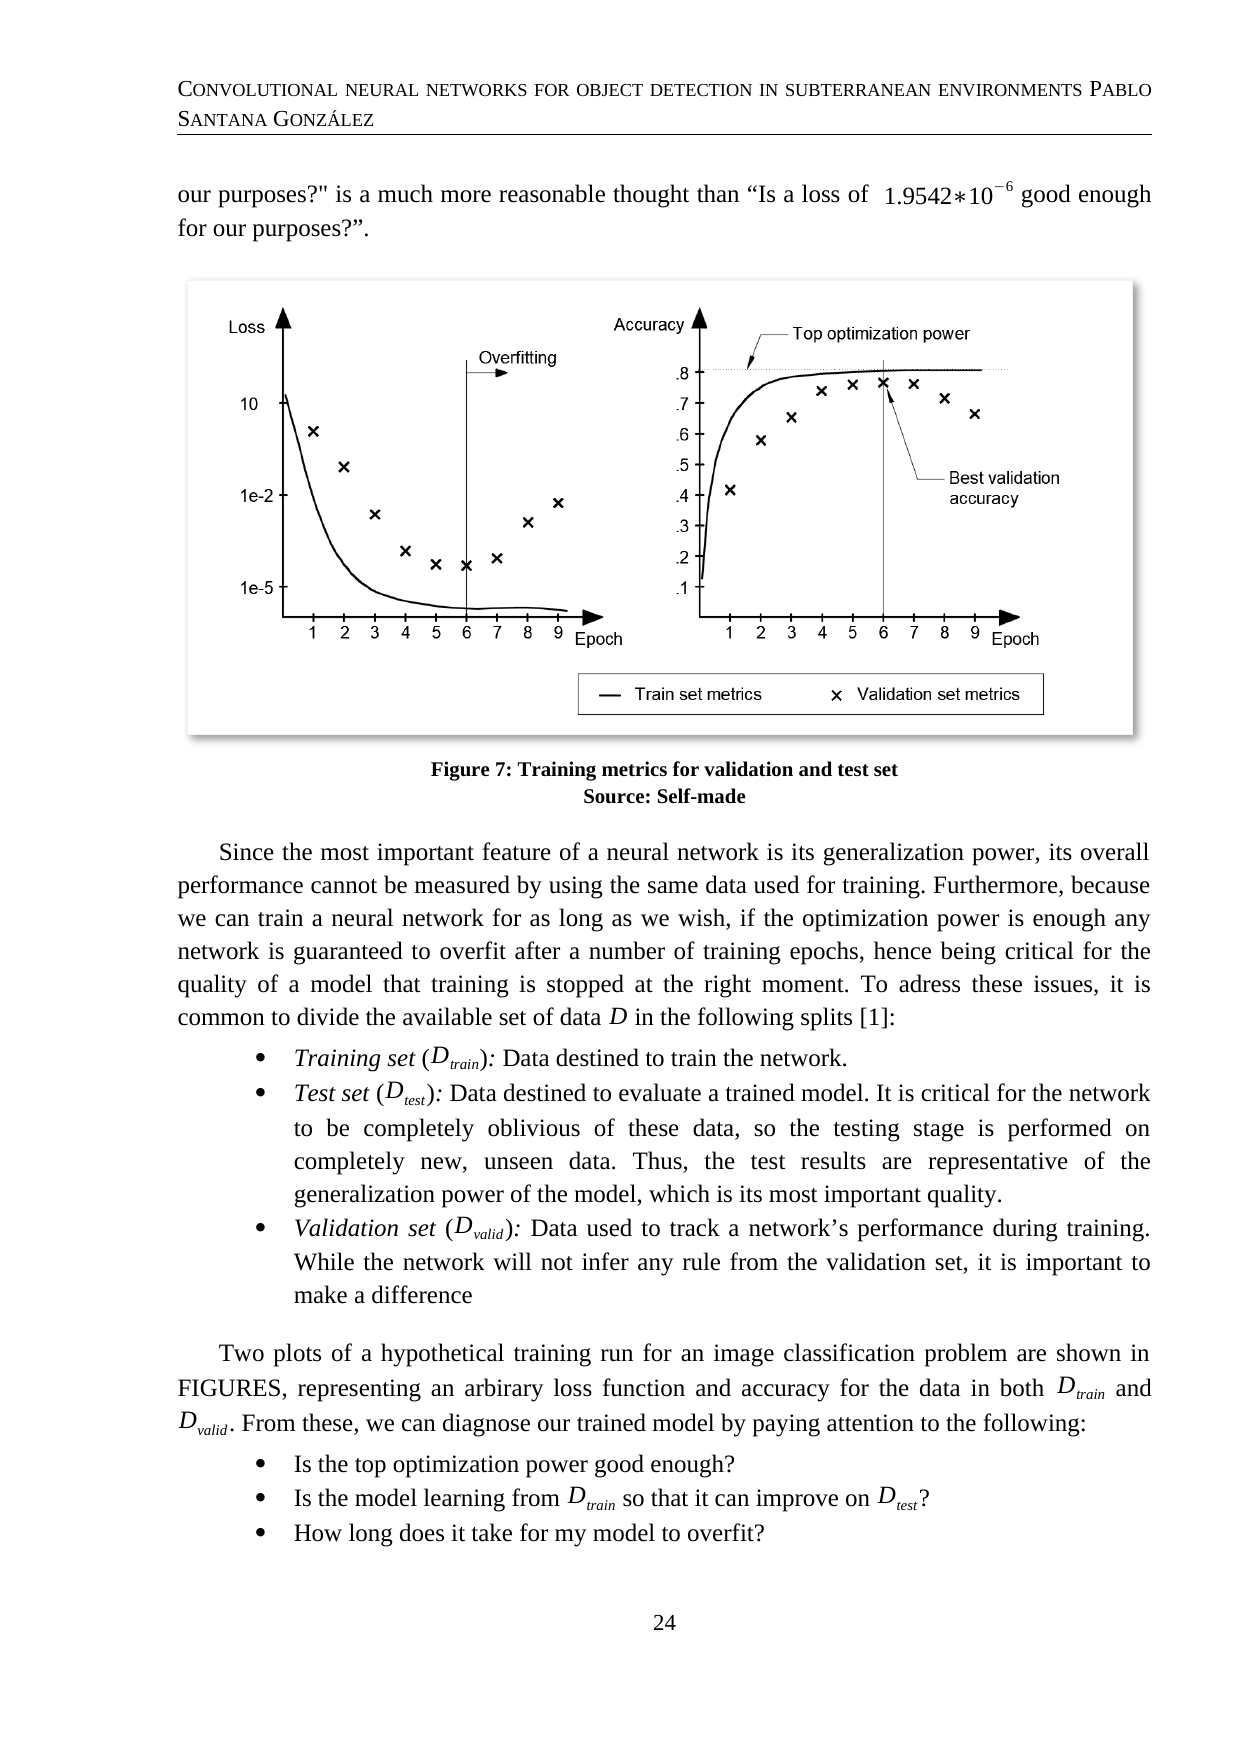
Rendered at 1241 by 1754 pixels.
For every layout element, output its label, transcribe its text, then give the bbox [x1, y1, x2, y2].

text Source: Self-made [177, 784, 1152, 808]
list How long does it take for my model to overfit? [256, 1518, 1152, 1546]
picture [188, 281, 1132, 734]
list Is the model learning from so that it can improve on ? [256, 1482, 1152, 1513]
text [177, 178, 1152, 242]
list Validation set (): Data used to track a network’s performance during training. While the network will not infer any rule from the validation set, it is important to make a difference [256, 1212, 1152, 1309]
text Since the most important feature of a neural network is its generalization power, its overall performance cannot be measured by using the same data used for training. Furthermore, because we can train a neural network for as long as we wish, if the optimization power is enough any network is guaranteed to overfit after a number of training epochs, hence being critical for the quality of a model that training is stopped at the right moment. To adress these issues, it is common to divide the available set of data in the following splits [1]: [177, 837, 1152, 1031]
list Test set (): Data destined to evaluate a trained model. It is critical for the network to be completely oblivious of these data, so the testing stage is performed on completely new, unseen data. Thus, the test results are representative of the generalization power of the model, which is its most important quality. [256, 1077, 1152, 1207]
text Two plots of a hypothetical training run for an image classification problem are shown in FIGURES, representing an arbirary loss function and accuracy for the data in both and . From these, we can diagnose our trained model by paying attention to the following: [177, 1338, 1152, 1438]
list Is the top optimization power good enough? [256, 1449, 1152, 1478]
list Training set (): Data destined to train the network. [256, 1041, 1152, 1073]
